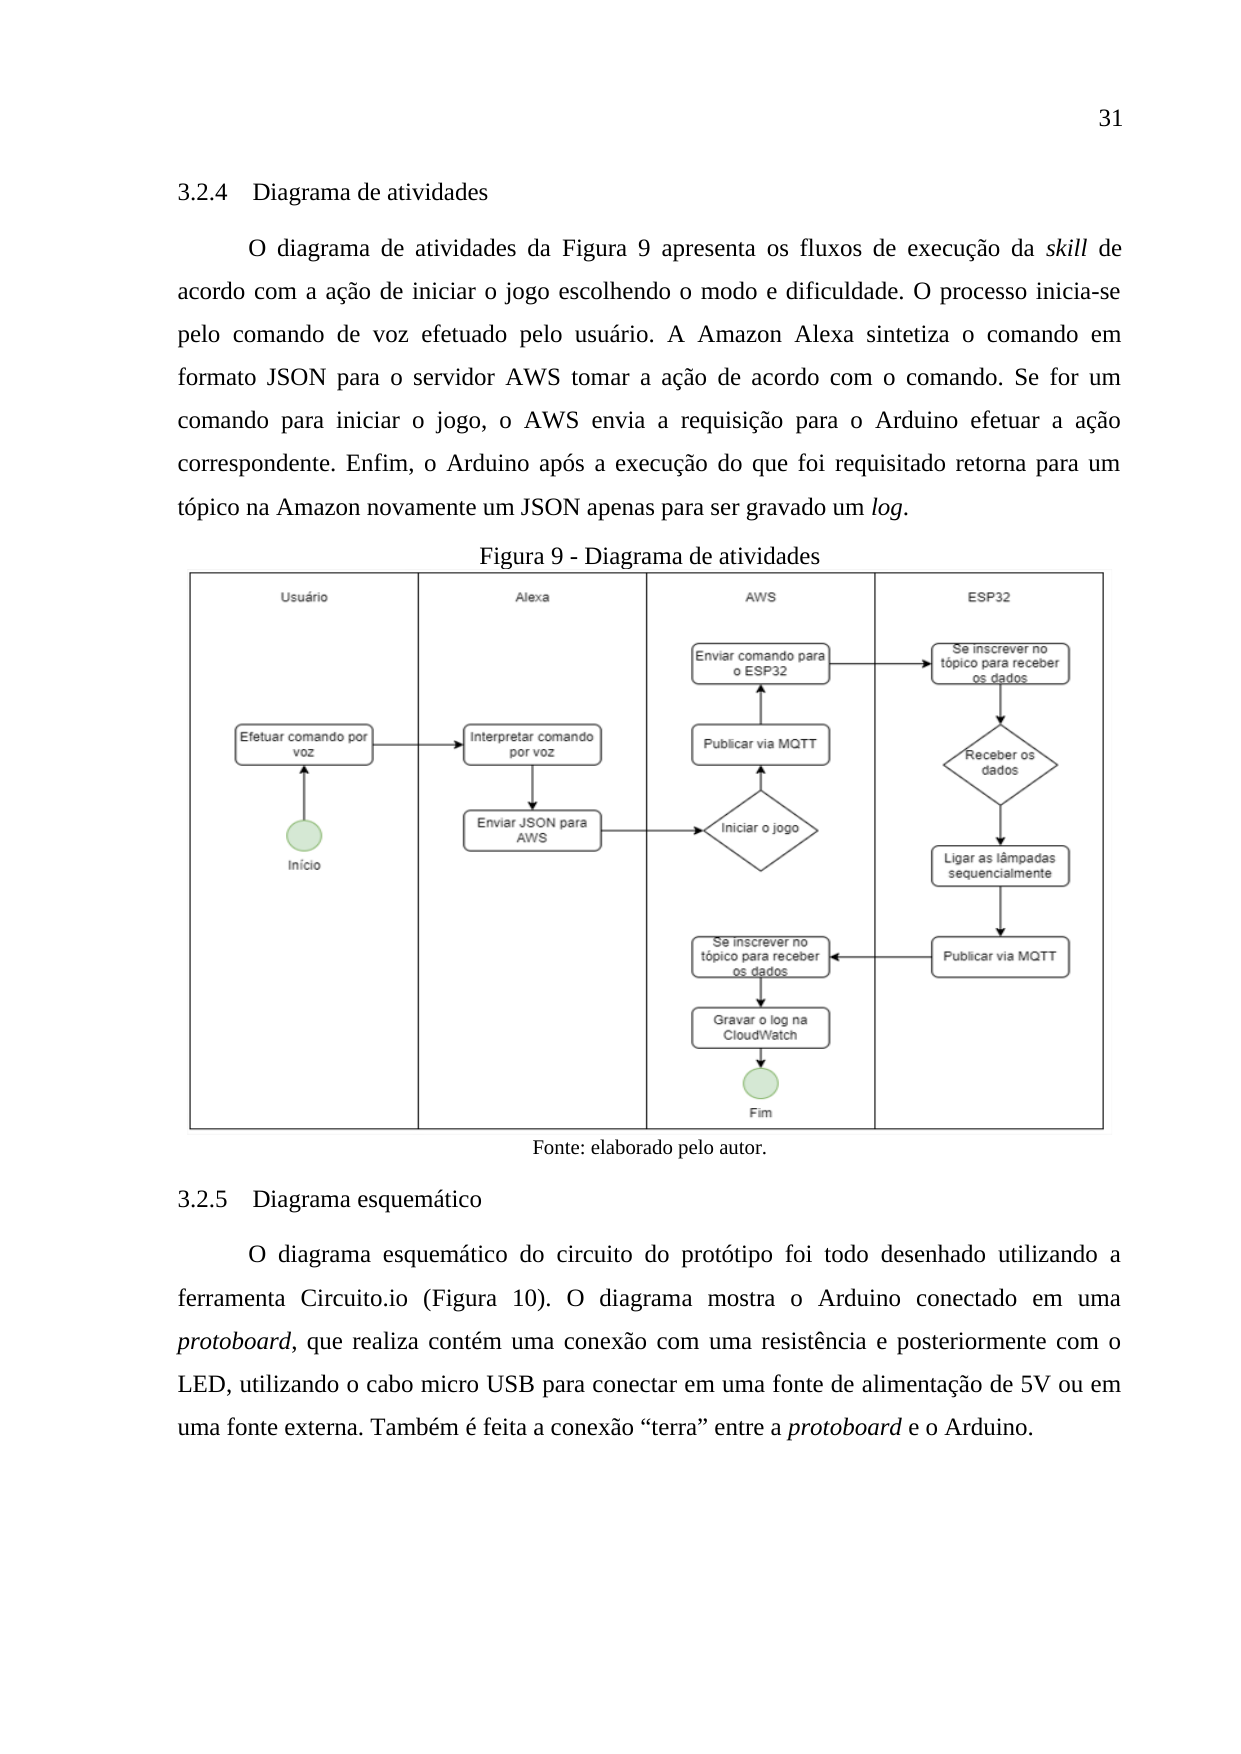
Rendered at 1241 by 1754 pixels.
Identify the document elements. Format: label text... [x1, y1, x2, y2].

subtitle Diagrama esquemático [177, 1184, 1122, 1213]
picture [187, 569, 1113, 1135]
text Figura 9 - Diagrama de atividades [177, 541, 1122, 570]
text Fonte: elaborado pelo autor. [177, 1135, 1122, 1159]
subtitle Diagrama de atividades [177, 177, 1122, 206]
text O diagrama de atividades da Figura 9 apresenta os fluxos de execução da skill de acordo com a ação de iniciar o jogo escolhendo o modo e dificuldade. O processo inicia-se pelo comando de voz efetuado pelo usuário. A Amazon Alexa sintetiza o comando em formato JSON para o servidor AWS tomar a ação de acordo com o comando. Se for um comando para iniciar o jogo, o AWS envia a requisição para o Arduino efetuar a ação correspondente. Enfim, o Arduino após a execução do que foi requisitado retorna para um tópico na Amazon novamente um JSON apenas para ser gravado um log. [177, 233, 1122, 520]
text O diagrama esquemático do circuito do protótipo foi todo desenhado utilizando a ferramenta Circuito.io (Figura 10). O diagrama mostra o Arduino conectado em uma protoboard, que realiza contém uma conexão com uma resistência e posteriormente com o LED, utilizando o cabo micro USB para conectar em uma fonte de alimentação de 5V ou em uma fonte externa. Também é feita a conexão “terra” entre a protoboard e o Arduino. [177, 1239, 1122, 1441]
